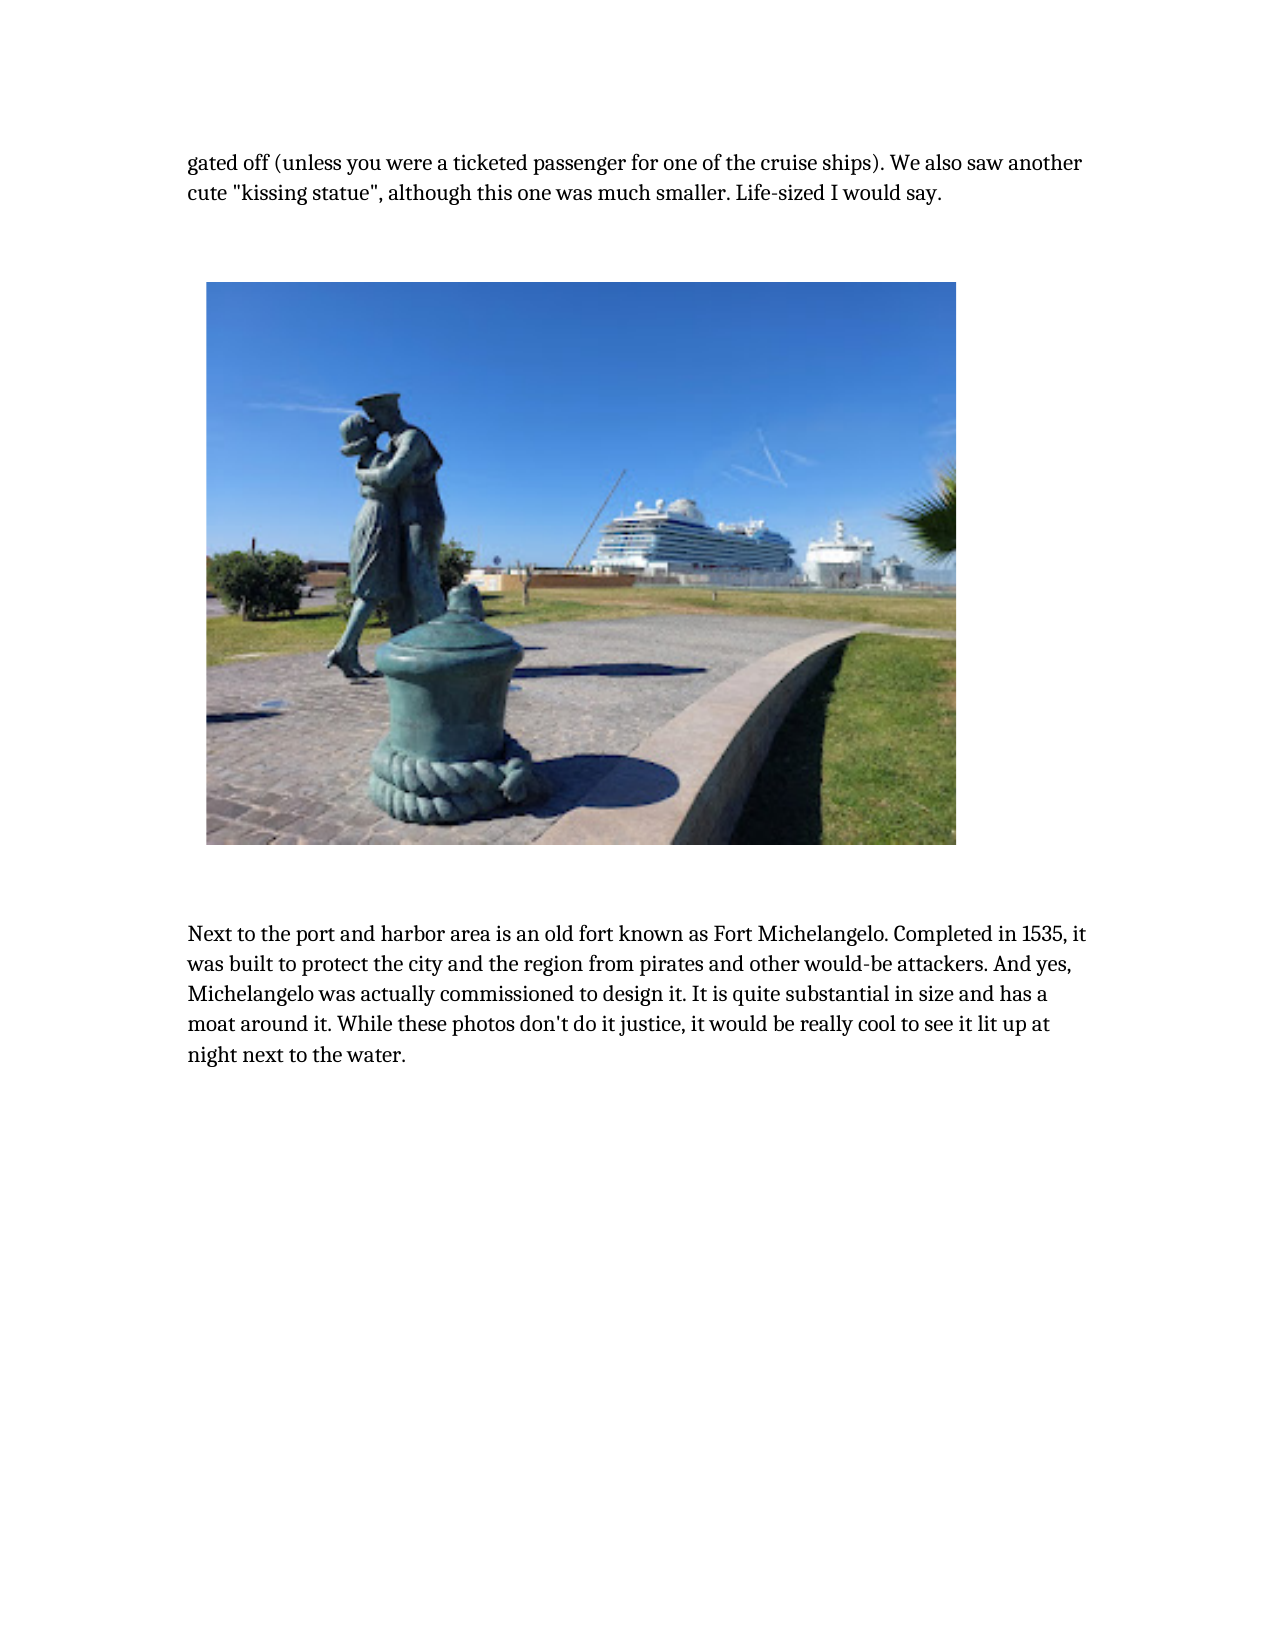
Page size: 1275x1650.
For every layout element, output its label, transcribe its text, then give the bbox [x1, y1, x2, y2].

text Next to the port and harbor area is an old fort known as Fort Michelangelo. Completed in 1535, it was built to protect the city and the region from pirates and other would-be attackers. And yes, Michelangelo was actually commissioned to design it. It is quite substantial in size and has a moat around it. While these photos don't do it justice, it would be really cool to see it lit up at night next to the water. [187, 921, 1087, 1068]
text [187, 150, 1087, 207]
picture [206, 282, 957, 845]
